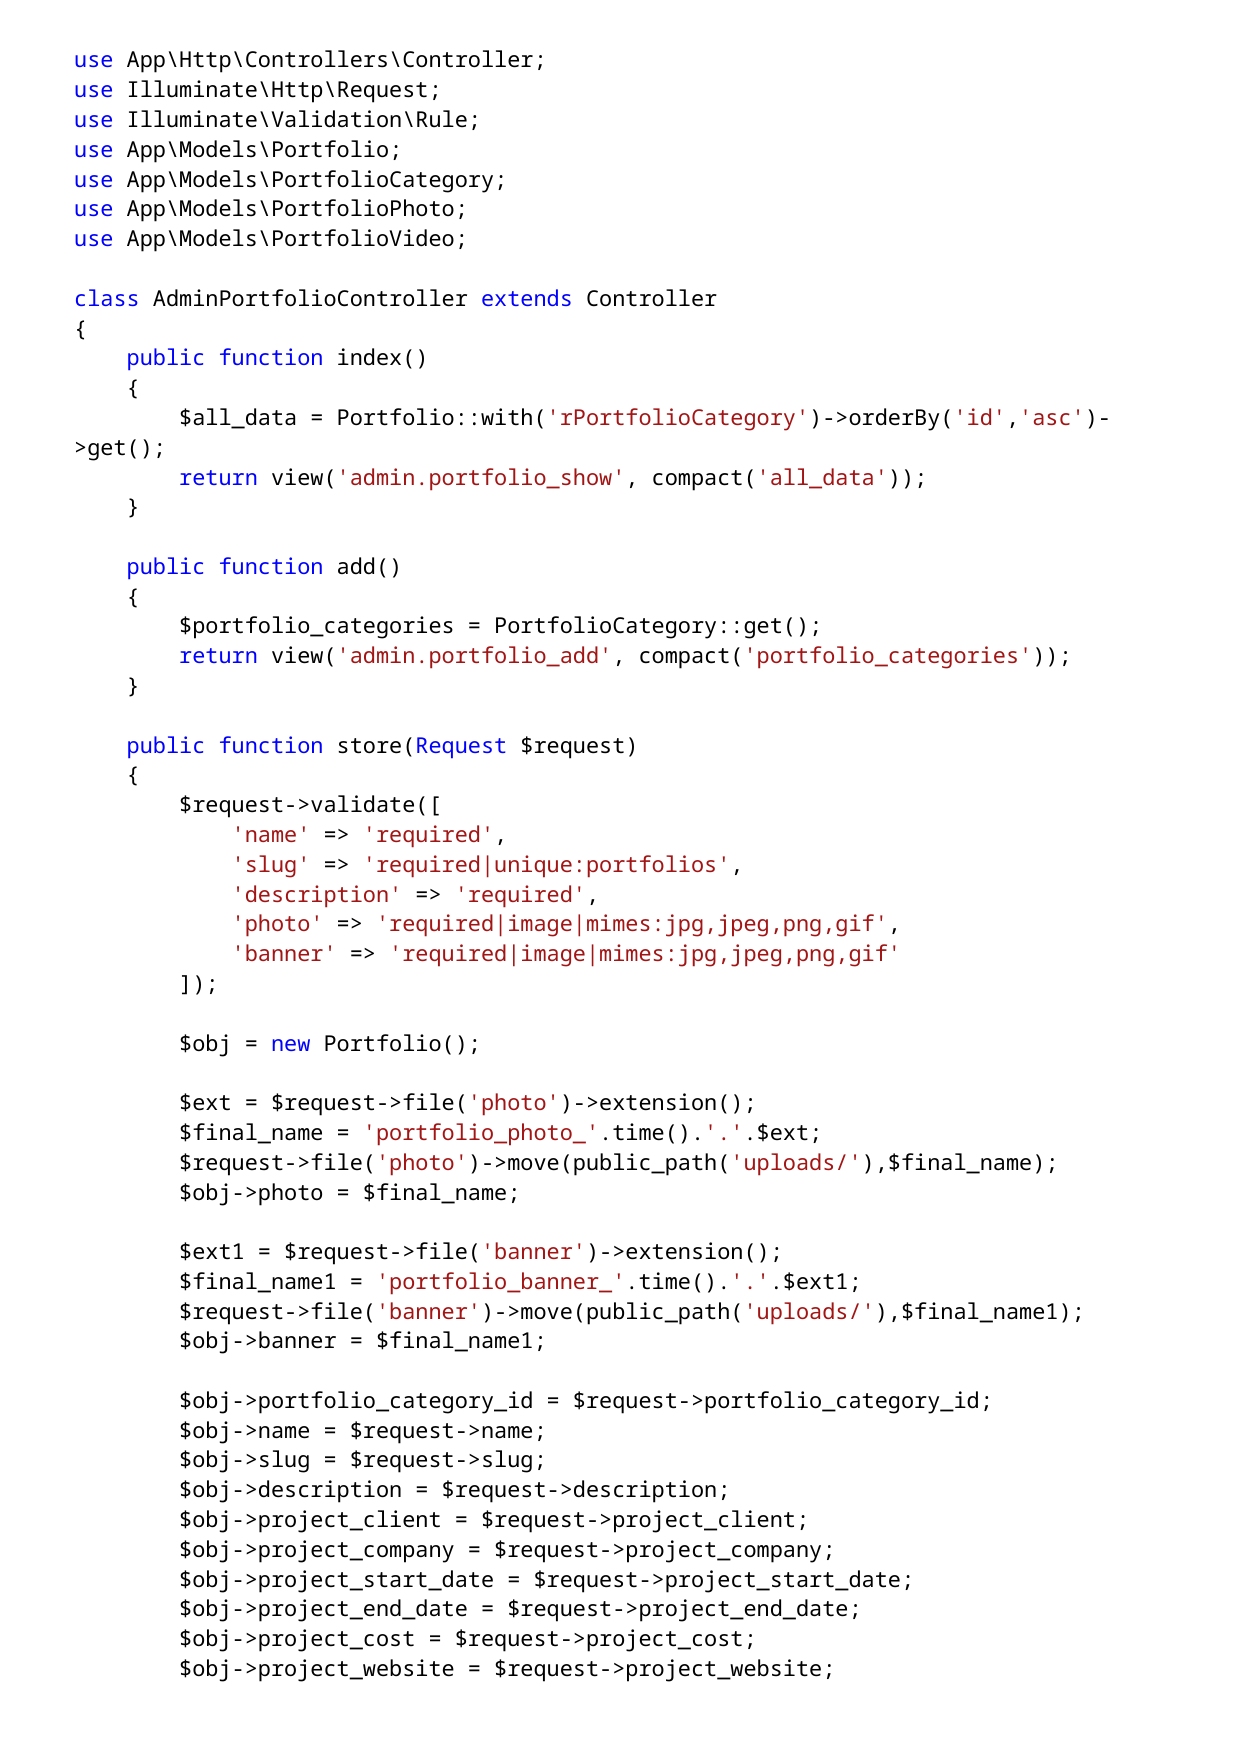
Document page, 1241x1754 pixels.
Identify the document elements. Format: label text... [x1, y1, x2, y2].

text $ext = $request->file('photo')->extension(); [74, 1087, 1137, 1117]
text return view('admin.portfolio_add', compact('portfolio_categories')); [74, 640, 1137, 670]
text $request->file('banner')->move(public_path('uploads/'),$final_name1); [74, 1296, 1137, 1325]
text public function store(Request $request) [74, 729, 1137, 759]
text $obj->photo = $final_name; [74, 1176, 1137, 1206]
text public function index() [74, 342, 1137, 372]
text $request->validate([ [74, 789, 1137, 819]
text use Illuminate\Http\Request; [74, 74, 1137, 104]
text $obj->project_company = $request->project_company; [74, 1534, 1137, 1564]
text { [74, 581, 1137, 610]
text $obj = new Portfolio(); [74, 1027, 1137, 1057]
text public function add() [74, 551, 1137, 581]
text $obj->name = $request->name; [74, 1415, 1137, 1444]
text $final_name = 'portfolio_photo_'.time().'.'.$ext; [74, 1117, 1137, 1147]
text ]); [74, 968, 1137, 998]
text 'photo' => 'required|image|mimes:jpg,jpeg,png,gif', [74, 908, 1137, 938]
text 'name' => 'required', [74, 819, 1137, 849]
text 'banner' => 'required|image|mimes:jpg,jpeg,png,gif' [74, 938, 1137, 968]
text use Illuminate\Validation\Rule; [74, 104, 1137, 134]
text use App\Models\PortfolioVideo; [74, 223, 1137, 253]
text $obj->project_end_date = $request->project_end_date; [74, 1593, 1137, 1623]
text $portfolio_categories = PortfolioCategory::get(); [74, 610, 1137, 640]
text $ext1 = $request->file('banner')->extension(); [74, 1236, 1137, 1266]
text } [74, 670, 1137, 700]
text $obj->project_client = $request->project_client; [74, 1504, 1137, 1534]
text $request->file('photo')->move(public_path('uploads/'),$final_name); [74, 1147, 1137, 1176]
text $obj->slug = $request->slug; [74, 1444, 1137, 1474]
text { [74, 312, 1137, 342]
text use App\Models\PortfolioPhoto; [74, 193, 1137, 223]
text 'description' => 'required', [74, 878, 1137, 908]
text $obj->project_cost = $request->project_cost; [74, 1623, 1137, 1653]
text $obj->description = $request->description; [74, 1474, 1137, 1504]
text return view('admin.portfolio_show', compact('all_data')); [74, 461, 1137, 491]
text } [74, 491, 1137, 521]
text $obj->project_start_date = $request->project_start_date; [74, 1564, 1137, 1593]
text $obj->portfolio_category_id = $request->portfolio_category_id; [74, 1385, 1137, 1415]
text 'slug' => 'required|unique:portfolios', [74, 849, 1137, 878]
text use App\Models\Portfolio; [74, 134, 1137, 163]
text { [74, 759, 1137, 789]
text use App\Http\Controllers\Controller; [74, 44, 1137, 74]
text use App\Models\PortfolioCategory; [74, 163, 1137, 193]
text $all_data = Portfolio::with('rPortfolioCategory')->orderBy('id','asc')->get(); [74, 402, 1137, 461]
text { [74, 372, 1137, 402]
text $obj->banner = $final_name1; [74, 1325, 1137, 1355]
text class AdminPortfolioController extends Controller [74, 283, 1137, 312]
text $obj->project_website = $request->project_website; [74, 1653, 1137, 1683]
text $final_name1 = 'portfolio_banner_'.time().'.'.$ext1; [74, 1266, 1137, 1296]
